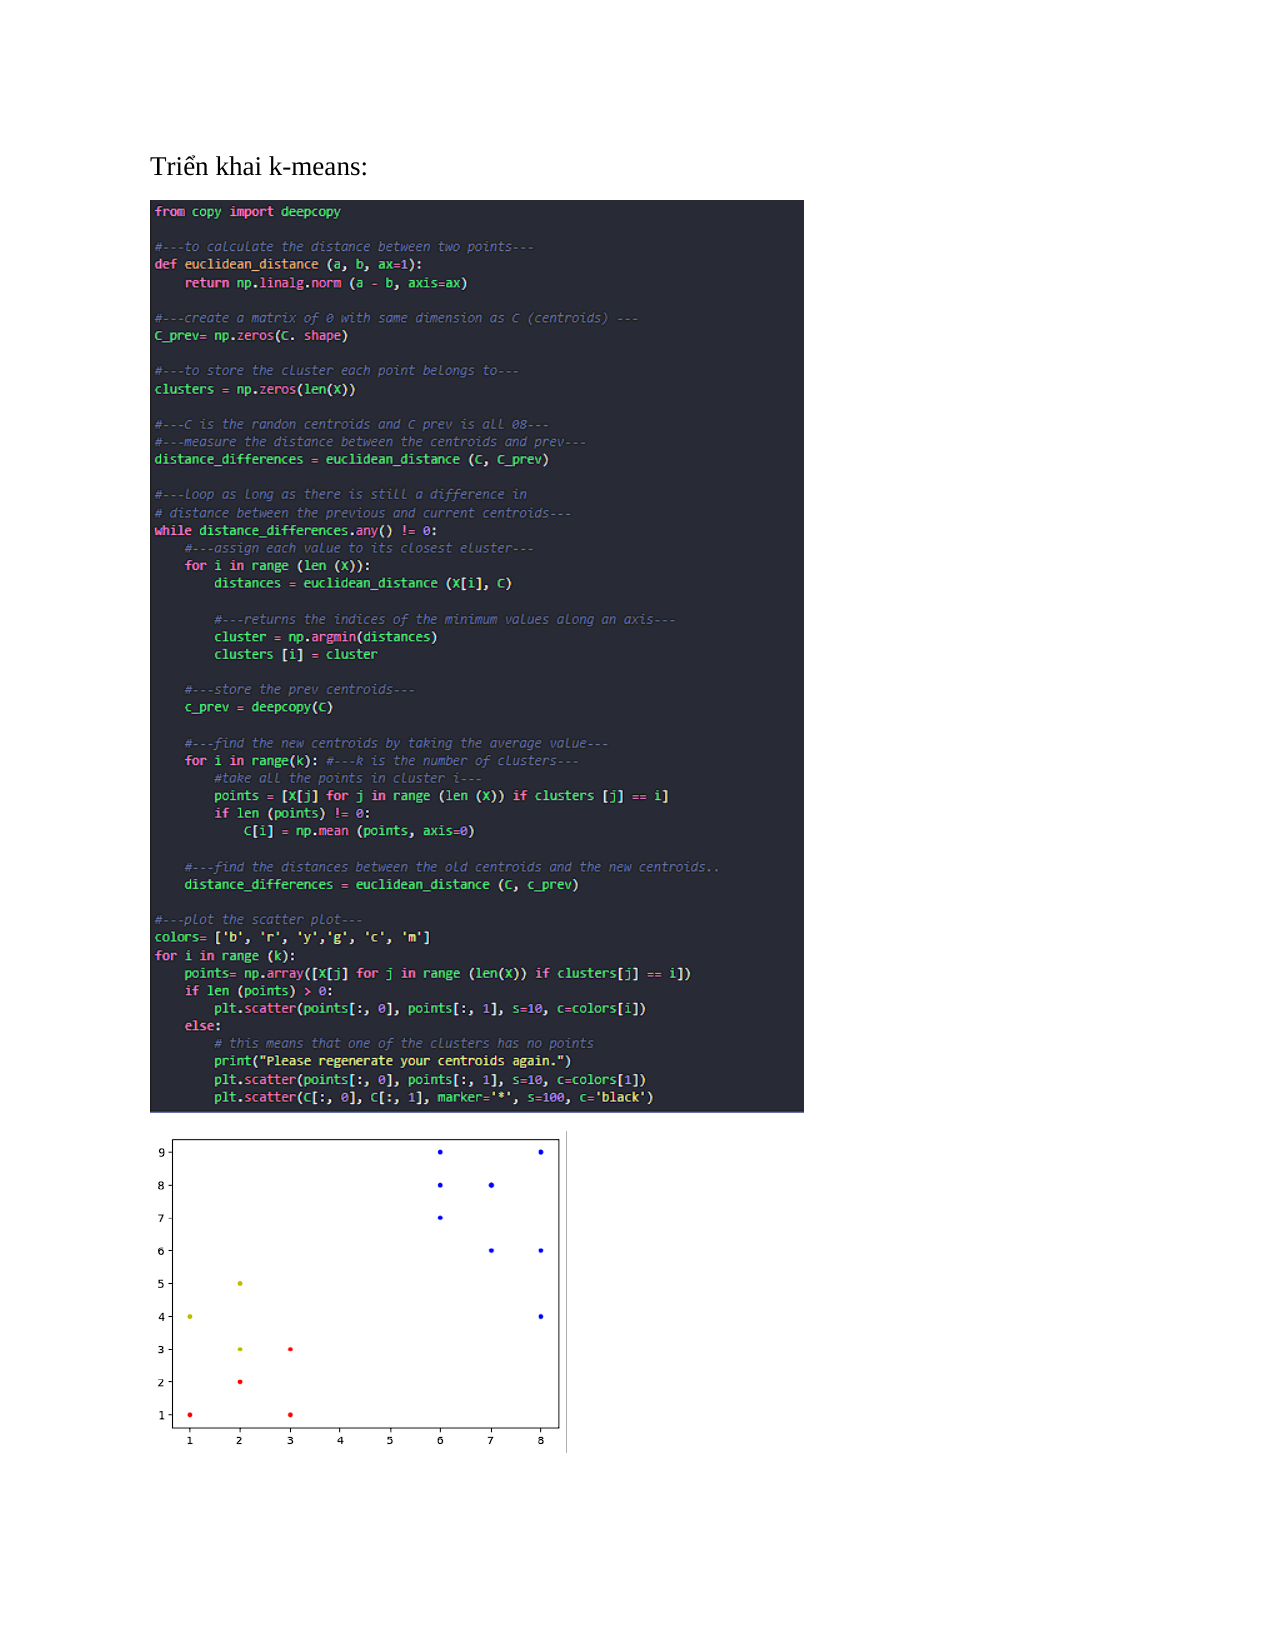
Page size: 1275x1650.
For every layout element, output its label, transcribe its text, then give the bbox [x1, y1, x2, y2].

text Triển khai k-means: [150, 150, 1125, 181]
picture [150, 1131, 567, 1453]
picture [150, 200, 804, 1113]
